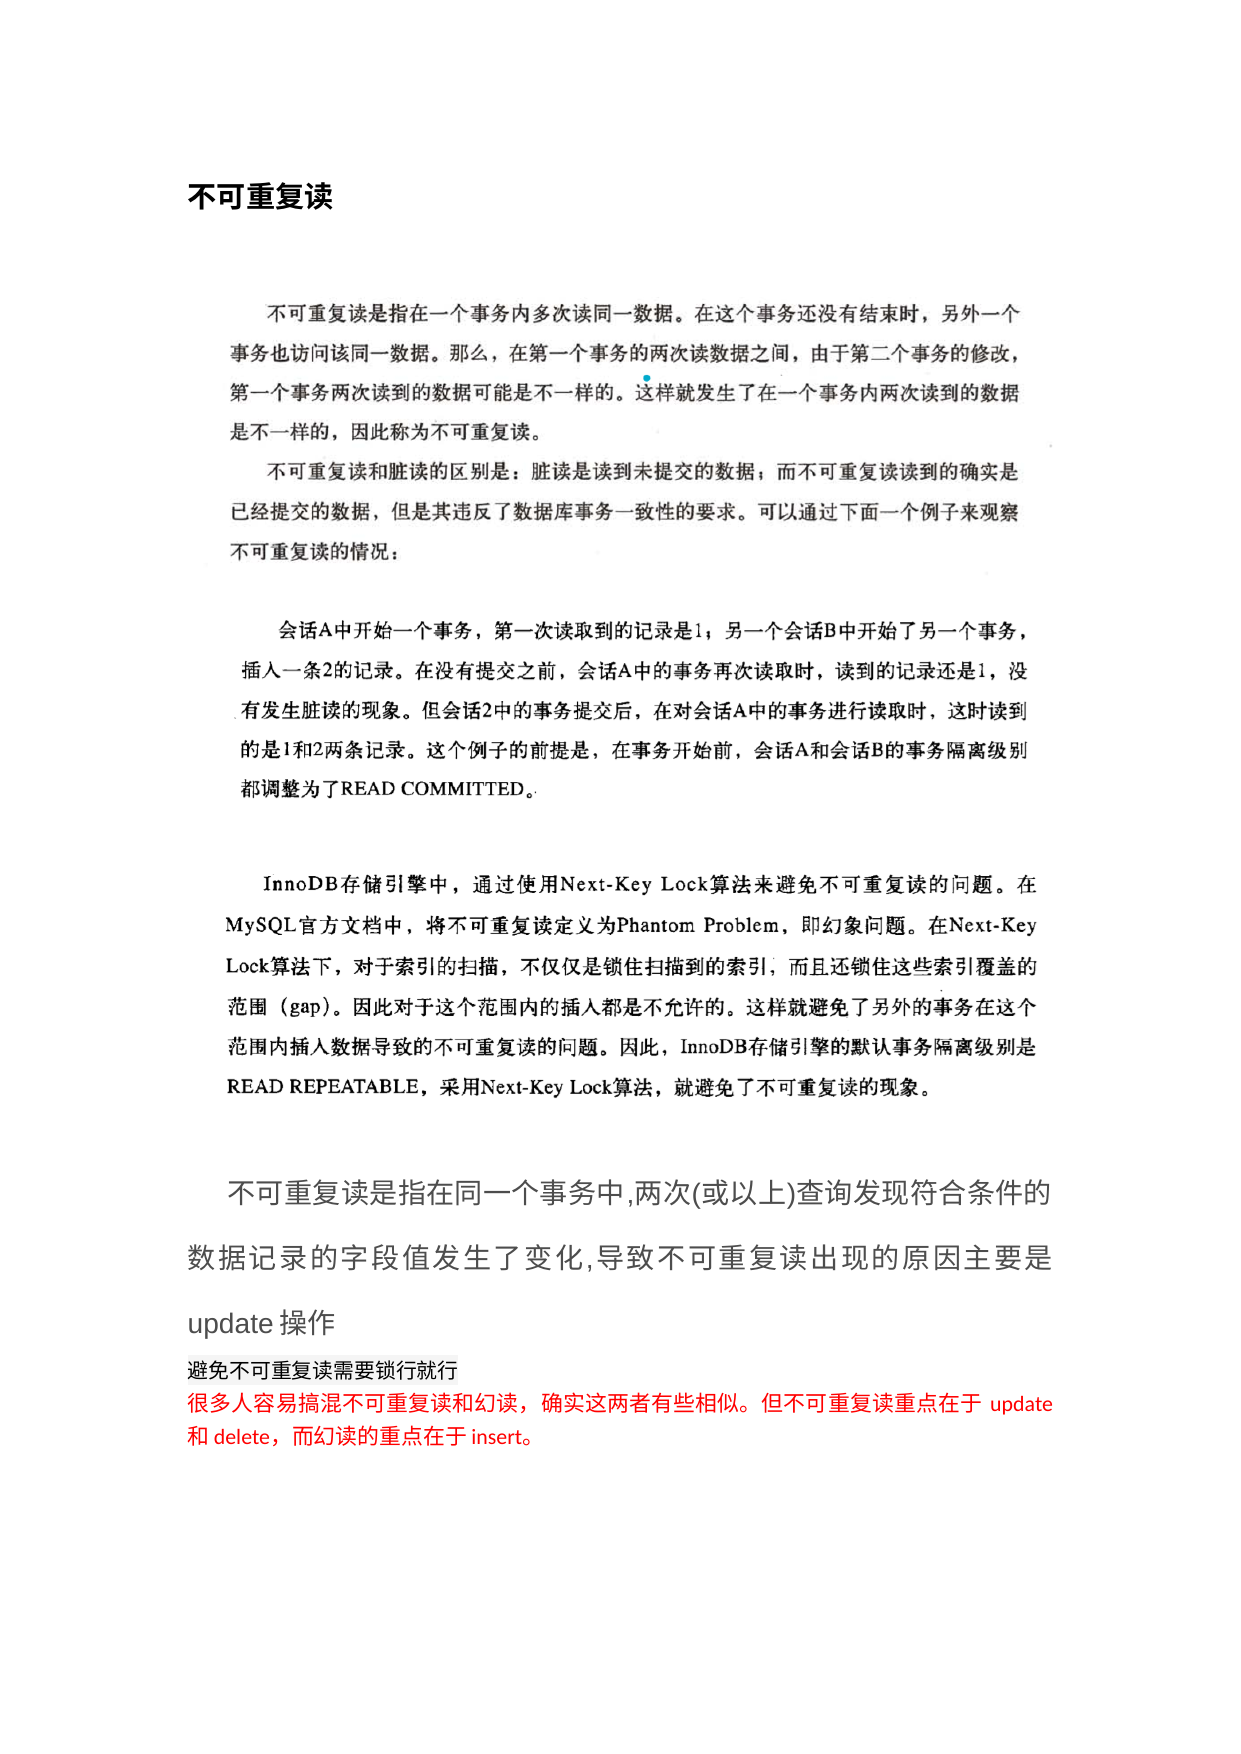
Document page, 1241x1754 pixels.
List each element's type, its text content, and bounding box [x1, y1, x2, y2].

text 避免不可重复读需要锁行就行 很多人容易搞混不可重复读和幻读，确实这两者有些相似。但不可重复读重点在于update和delete，而幻读的重点在于insert。 [187, 1353, 1053, 1451]
text 不可重复读是指在同一个事务中,两次(或以上)查询发现符合条件的数据记录的字段值发生了变化,导致不可重复读出现的原因主要是update操作 [187, 1158, 1053, 1353]
picture [187, 605, 1053, 807]
subtitle 不可重复读 [187, 162, 1053, 227]
picture [187, 865, 1053, 1127]
picture [187, 280, 1053, 576]
